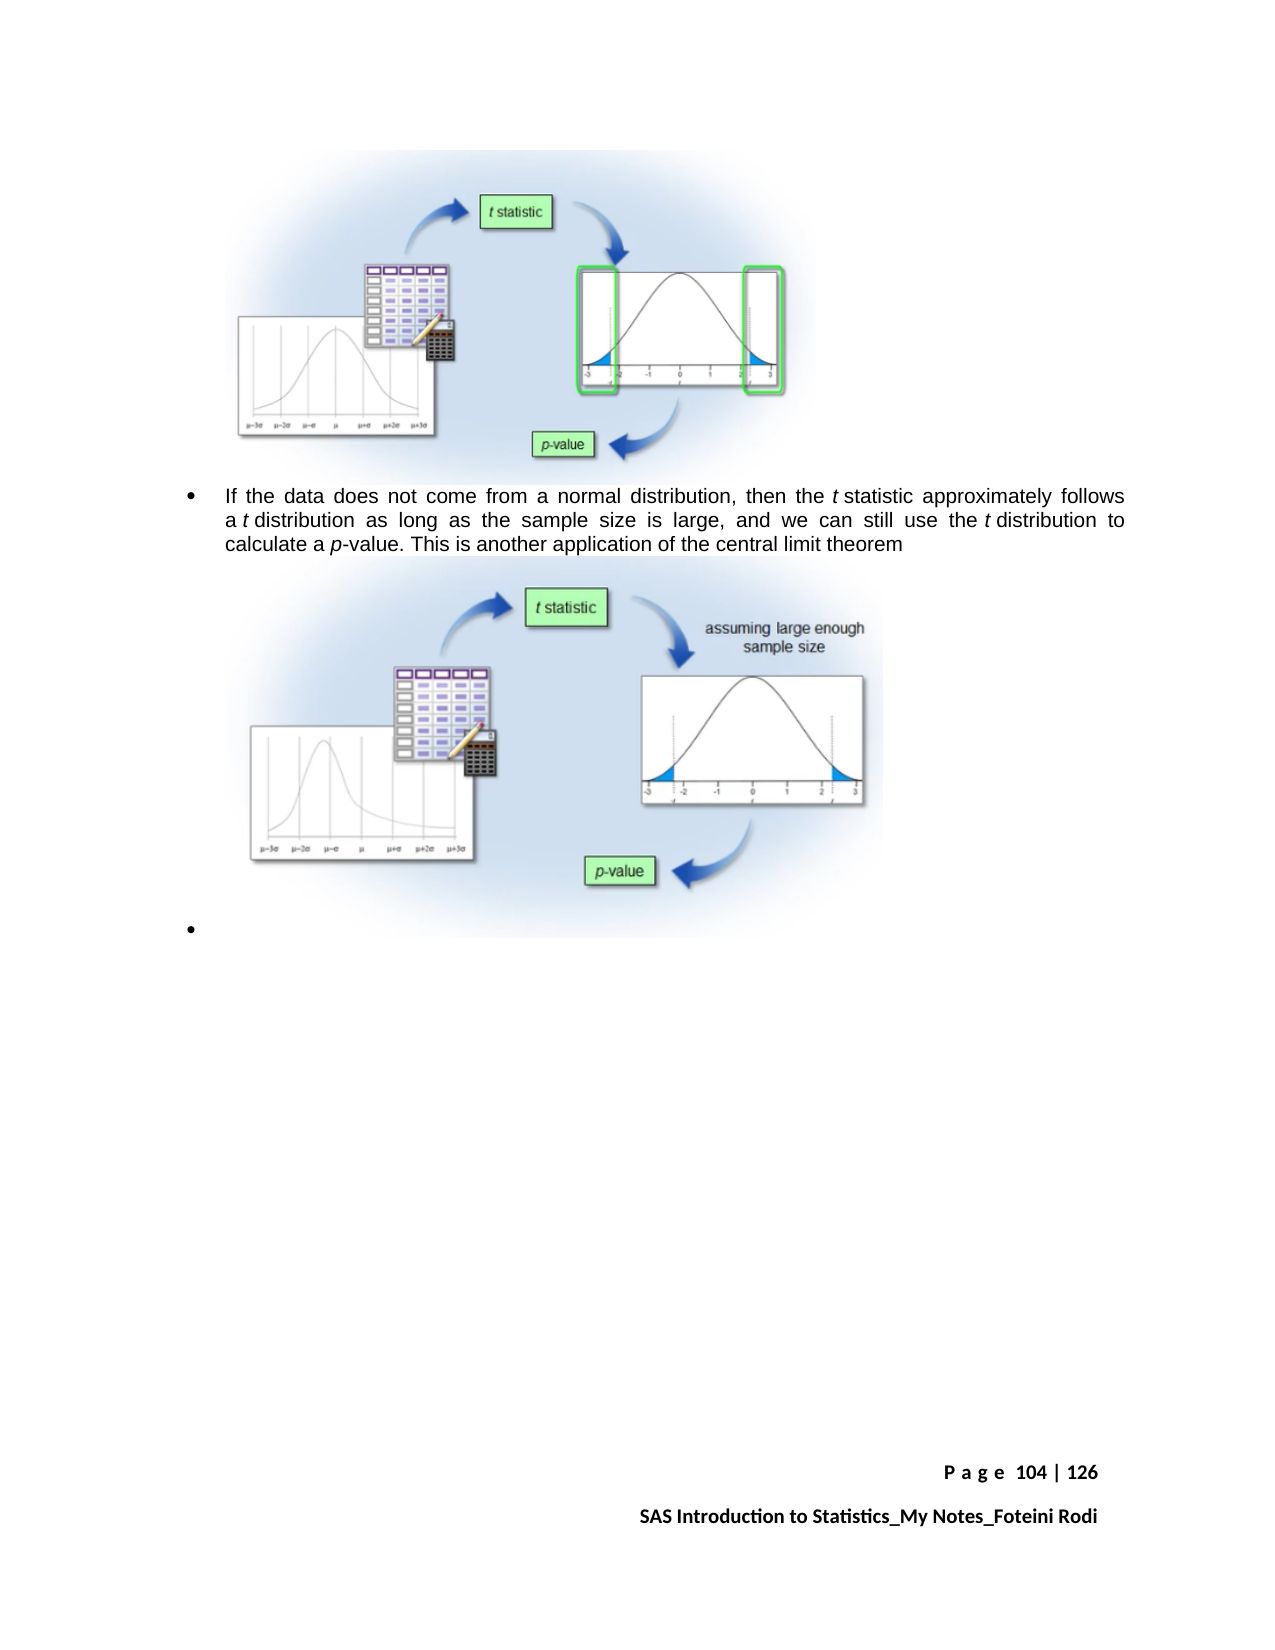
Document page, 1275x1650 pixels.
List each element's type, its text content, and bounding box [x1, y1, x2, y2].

picture [225, 556, 883, 938]
picture [225, 150, 826, 485]
list If the data does not come from a normal distribution, then the t statistic approximately follows a t distribution as long as the sample size is large, and we can still use the t distribution to calculate a p-value. This is another application of the central limit theorem [187, 484, 1125, 556]
